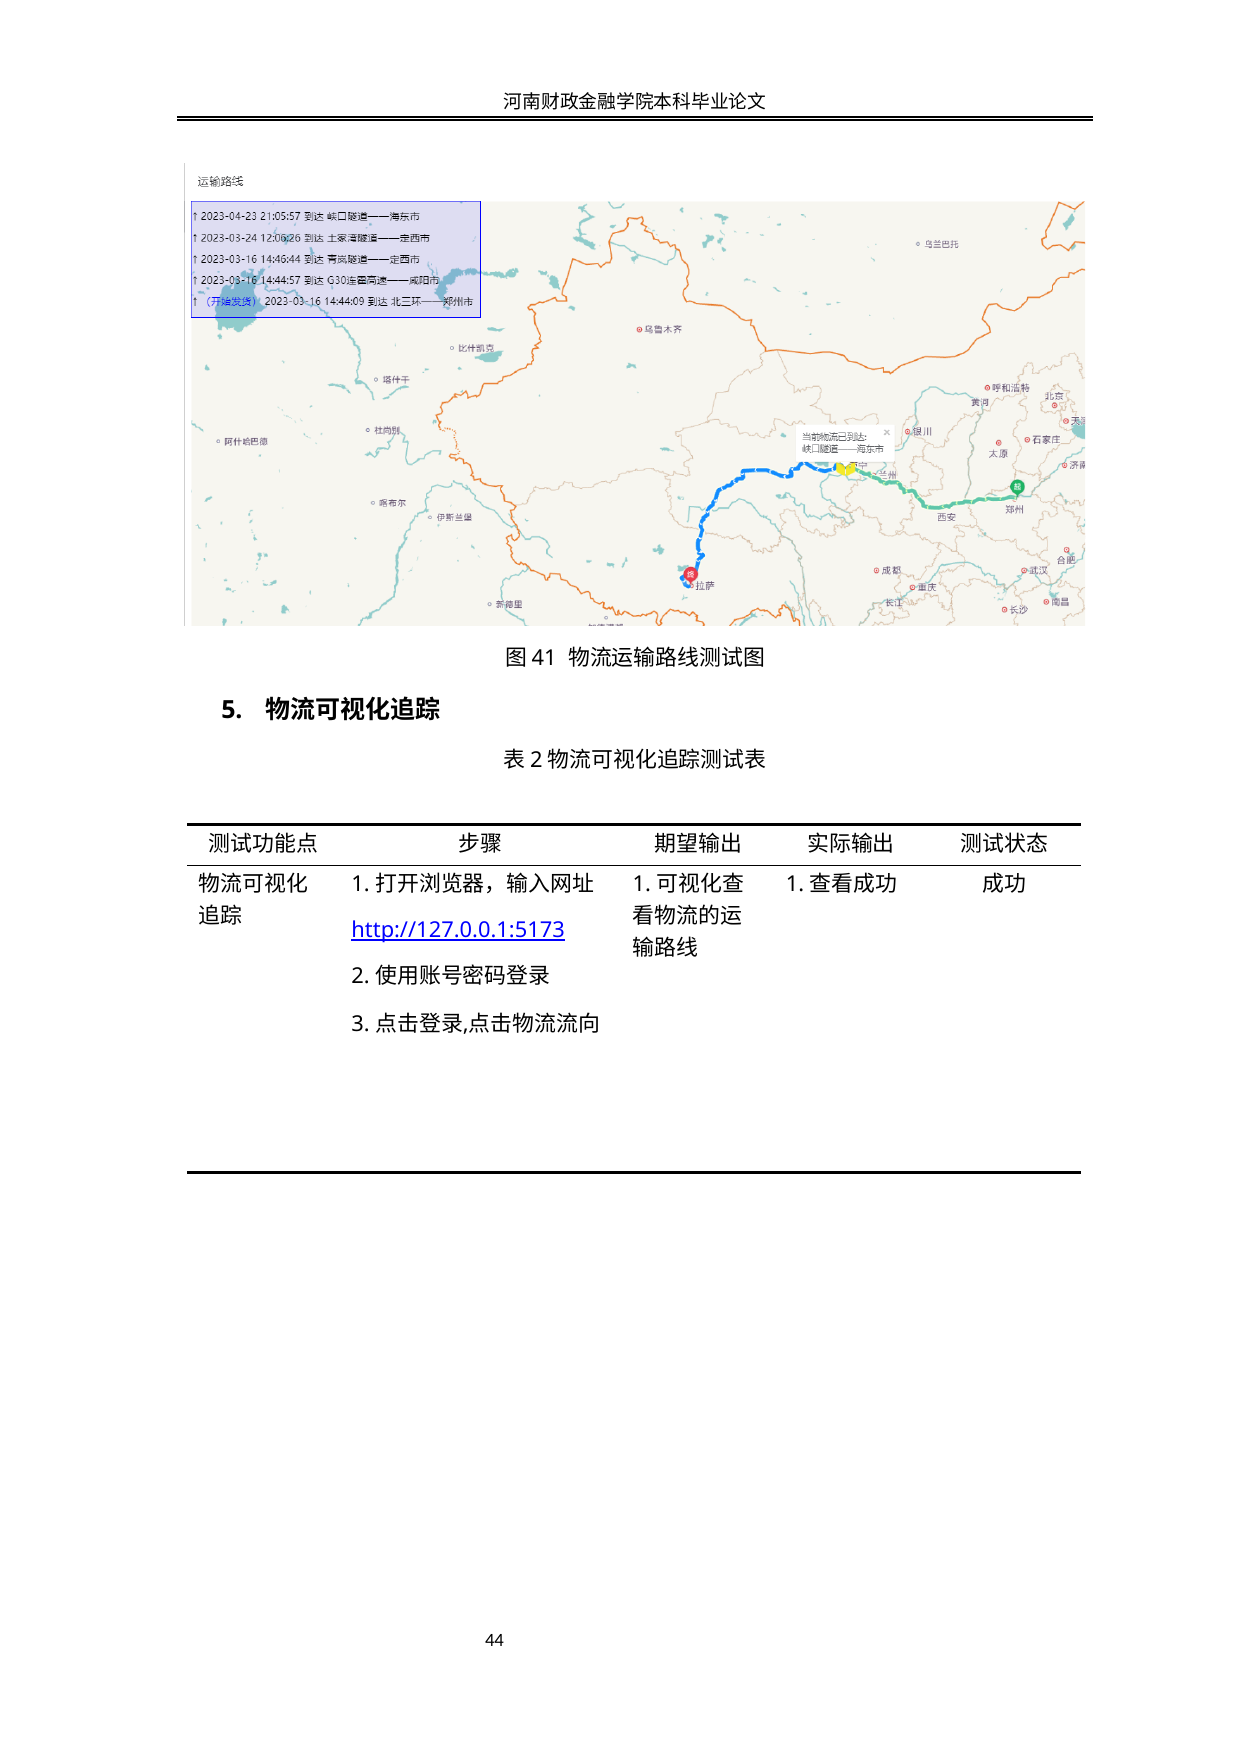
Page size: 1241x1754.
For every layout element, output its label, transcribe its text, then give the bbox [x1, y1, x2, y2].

table_header 测试功能点 [187, 826, 340, 865]
list 物流可视化追踪 [177, 673, 1093, 741]
picture [184, 163, 1086, 626]
table_cell 打开浏览器，输入网址 http://127.0.0.1:5173 使用账号密码登录 点击登录,点击物流流向 [340, 866, 621, 1171]
text 图41 物流运输路线测试图 [177, 639, 1093, 673]
table_header 期望输出 [621, 826, 774, 865]
table_header 步骤 [340, 826, 621, 865]
table_cell 可视化查看物流的运输路线 [621, 866, 774, 1171]
table_header 测试状态 [927, 826, 1081, 865]
table_cell 查看成功 [774, 866, 927, 1171]
table_cell 成功 [927, 866, 1081, 1171]
table_header 实际输出 [774, 826, 927, 865]
table_cell 物流可视化追踪 [187, 866, 340, 1171]
